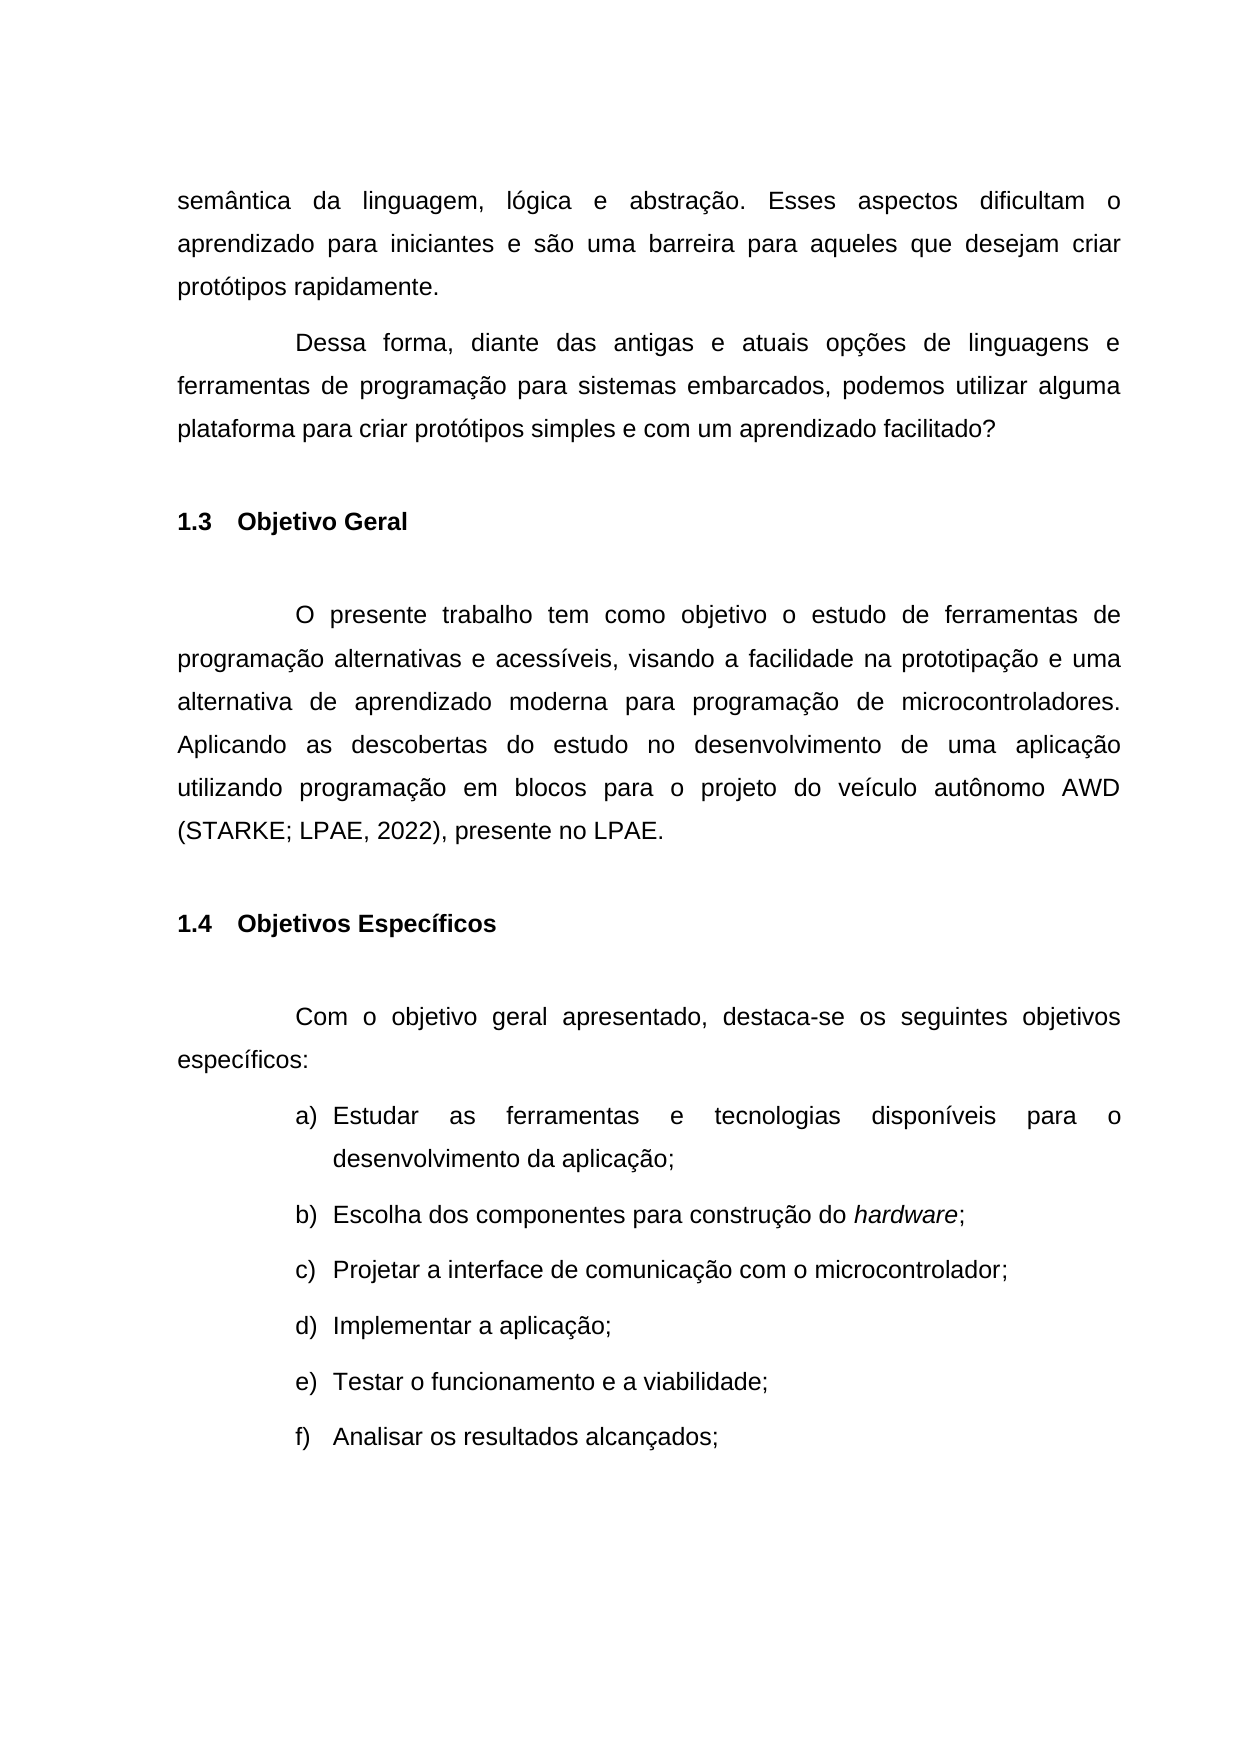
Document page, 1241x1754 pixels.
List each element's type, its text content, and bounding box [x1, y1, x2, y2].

list Escolha dos componentes para construção do hardware; [295, 1200, 1122, 1229]
text Com o objetivo geral apresentado, destaca-se os seguintes objetivos específicos: [177, 1002, 1122, 1074]
list Projetar a interface de comunicação com o microcontrolador; [295, 1256, 1122, 1284]
subtitle Objetivos Específicos [177, 909, 1122, 938]
subtitle Objetivo Geral [177, 507, 1122, 536]
text Dessa forma, diante das antigas e atuais opções de linguagens e ferramentas de programação para sistemas embarcados, podemos utilizar alguma plataforma para criar protótipos simples e com um aprendizado facilitado? [177, 328, 1122, 443]
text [177, 186, 1122, 301]
text O presente trabalho tem como objetivo o estudo de ferramentas de programação alternativas e acessíveis, visando a facilidade na prototipação e uma alternativa de aprendizado moderna para programação de microcontroladores. Aplicando as descobertas do estudo no desenvolvimento de uma aplicação utilizando programação em blocos para o projeto do veículo autônomo AWD (STARKE; LPAE, 2022), presente no LPAE. [177, 601, 1122, 845]
list Analisar os resultados alcançados; [295, 1422, 1122, 1451]
list Estudar as ferramentas e tecnologias disponíveis para o desenvolvimento da aplicação; [295, 1101, 1122, 1173]
list Testar o funcionamento e a viabilidade; [295, 1367, 1122, 1396]
list Implementar a aplicação; [295, 1311, 1122, 1340]
